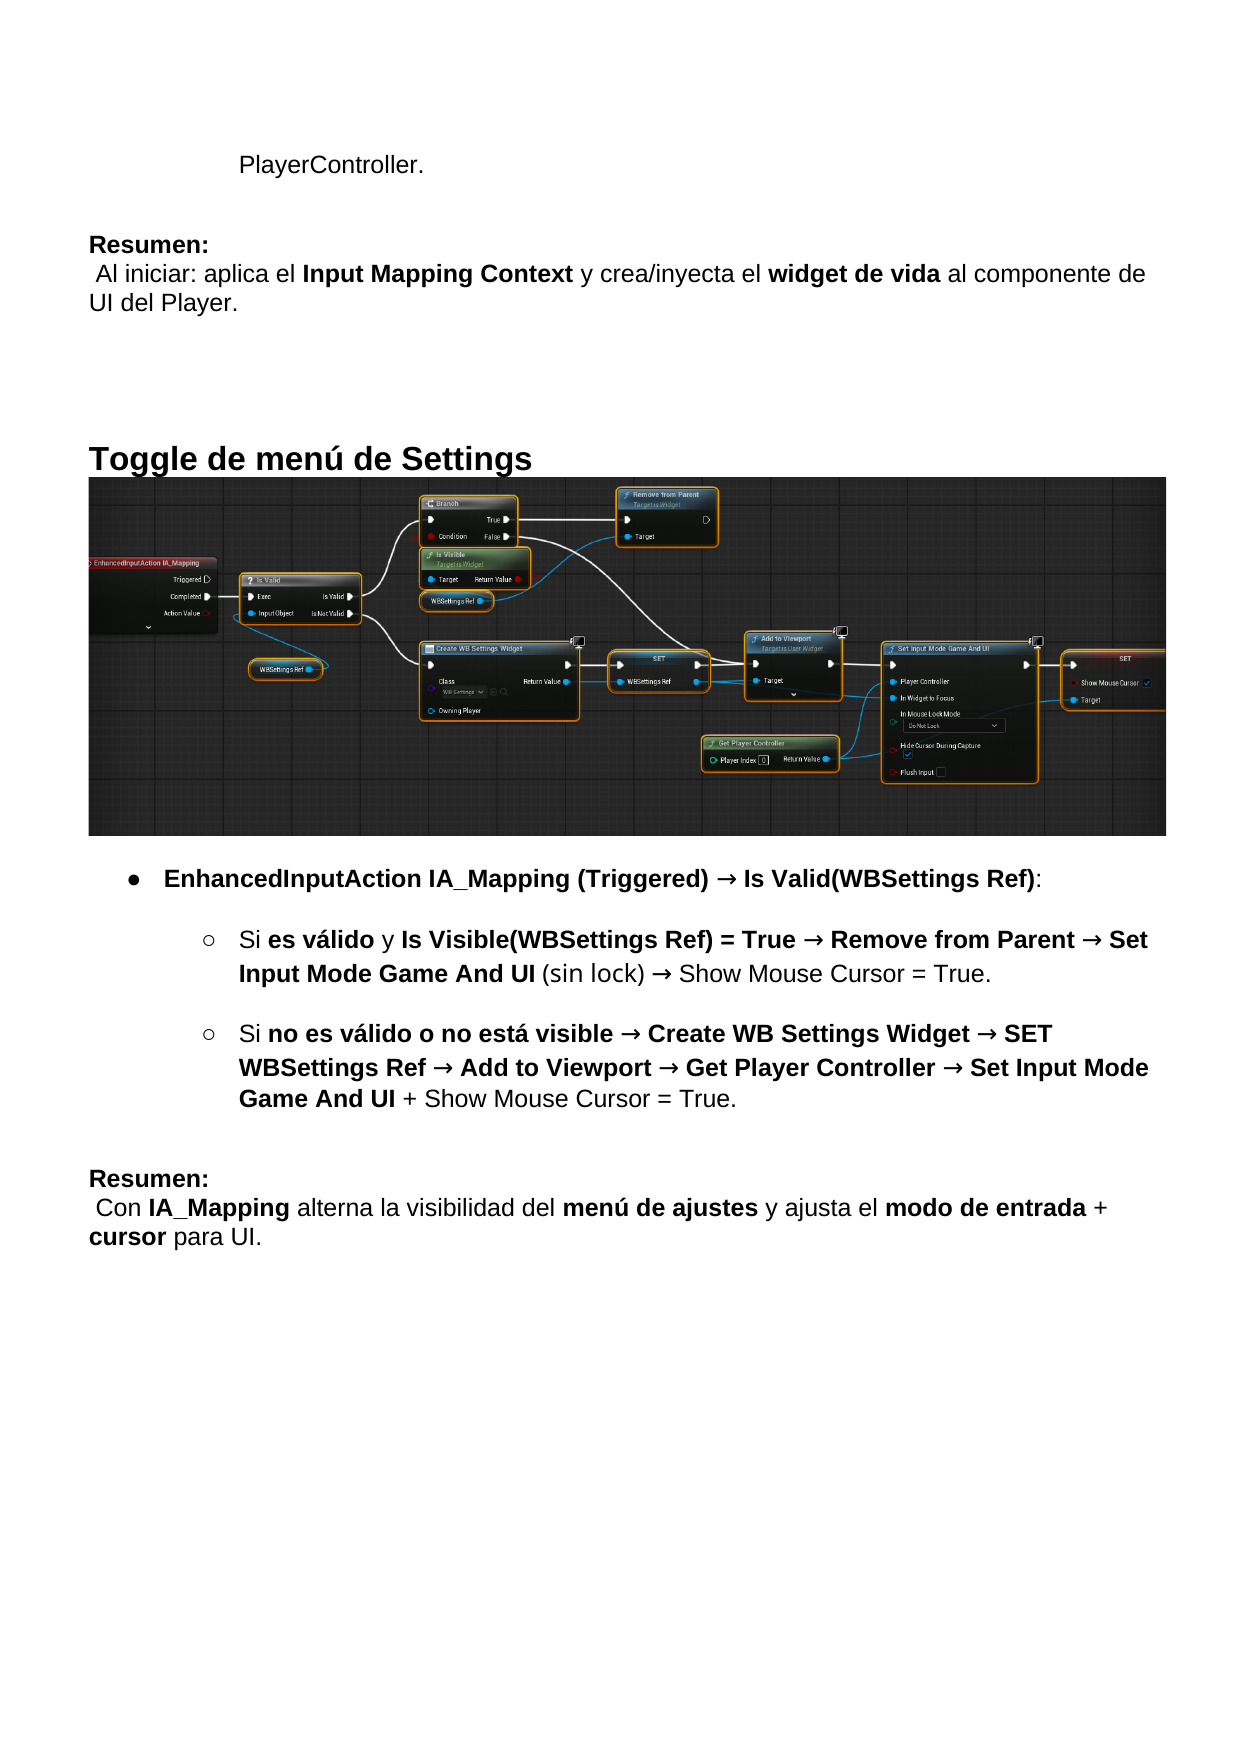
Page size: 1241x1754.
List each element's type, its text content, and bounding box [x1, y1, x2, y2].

list Si es válido y Is Visible(WBSettings Ref) = True → Remove from Parent → Set Input Mode Game And UI (sin lock) → Show Mouse Cursor = True. [201, 921, 1166, 1016]
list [201, 150, 1166, 205]
picture [88, 477, 1167, 836]
list Si no es válido o no está visible → Create WB Settings Widget → SET WBSettings Ref → Add to Viewport → Get Player Controller → Set Input Mode Game And UI + Show Mouse Cursor = True. [201, 1016, 1166, 1139]
list EnhancedInputAction IA_Mapping (Triggered) → Is Valid(WBSettings Ref): [126, 861, 1166, 921]
text Resumen: Con IA_Mapping alterna la visibilidad del menú de ajustes y ajusta el modo de entrada + cursor para UI. [88, 1164, 1166, 1250]
subtitle Toggle de menú de Settings [88, 439, 1166, 477]
text Resumen: Al iniciar: aplica el Input Mapping Context y crea/inyecta el widget de vida al componente de UI del Player. [88, 230, 1166, 316]
